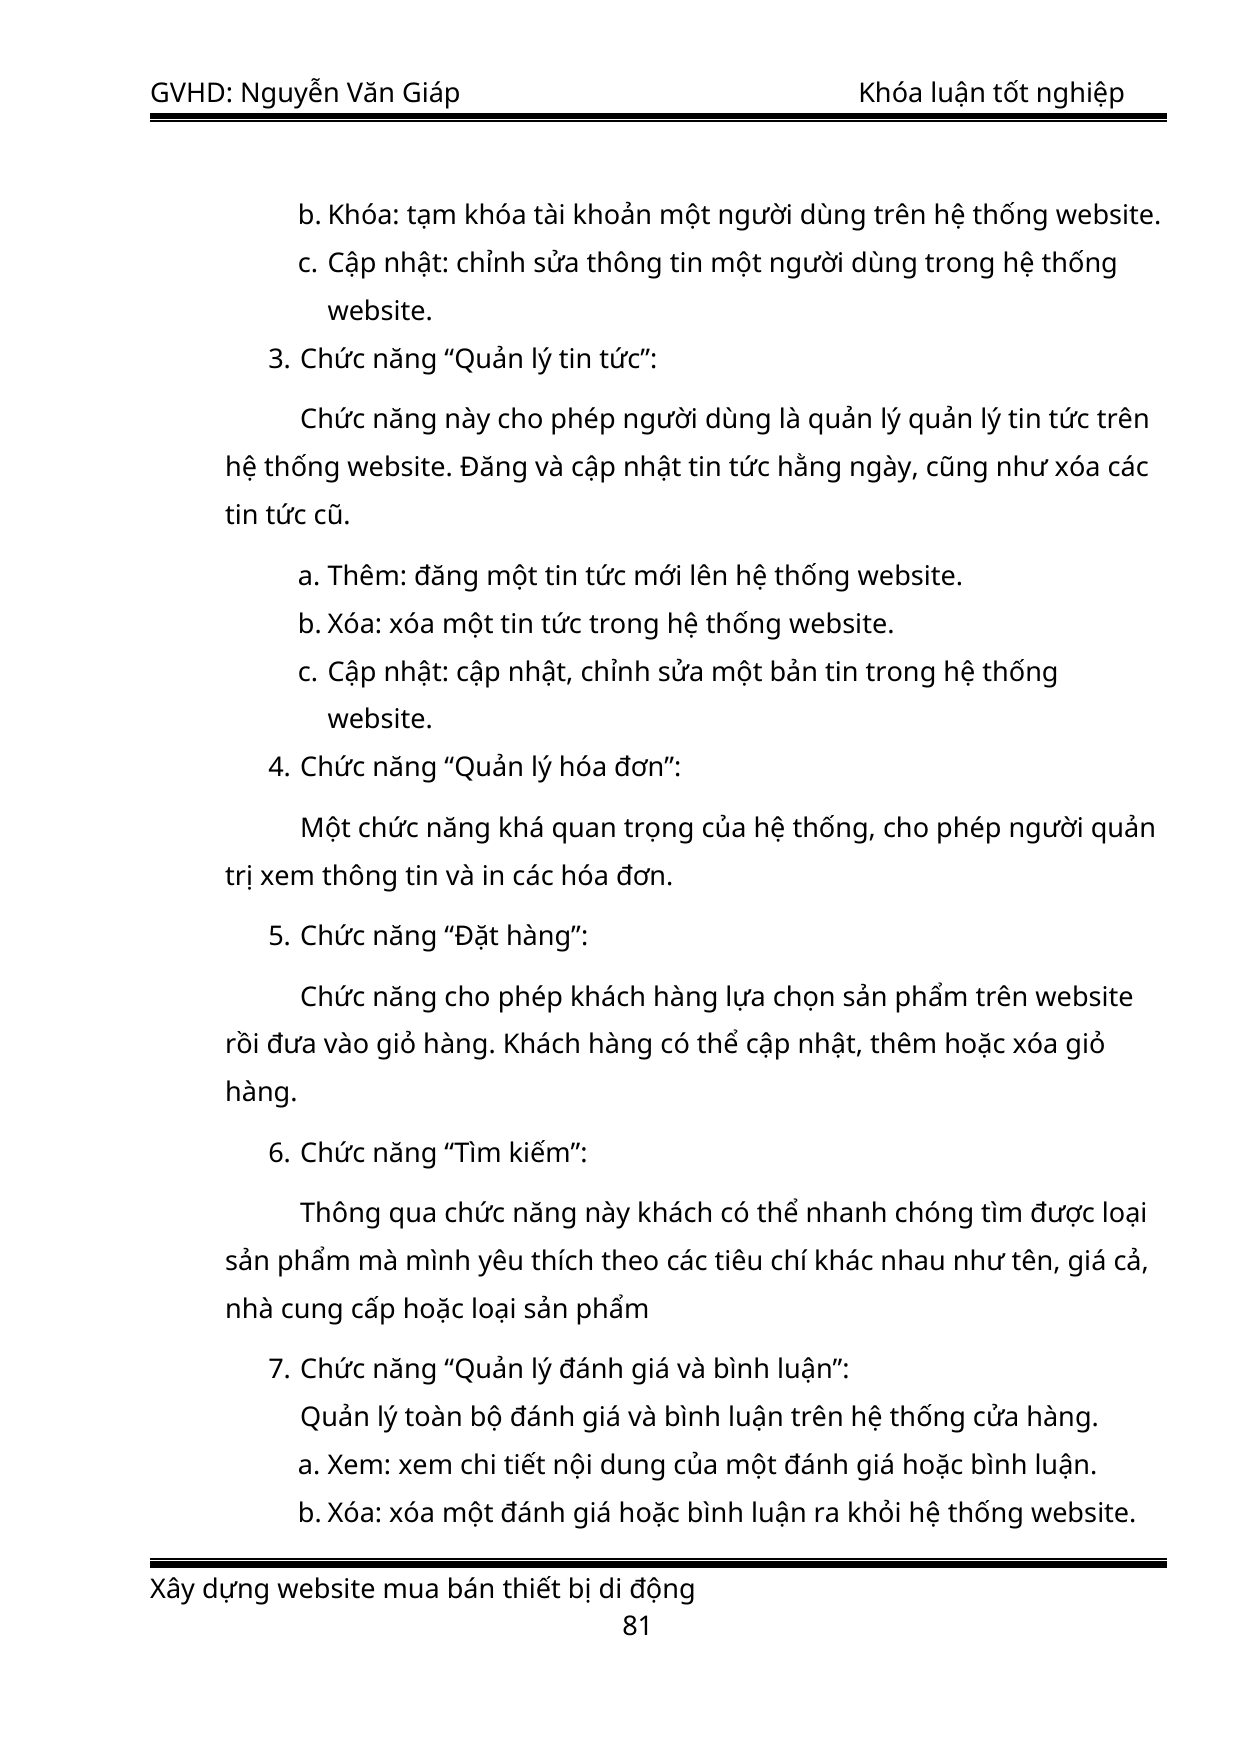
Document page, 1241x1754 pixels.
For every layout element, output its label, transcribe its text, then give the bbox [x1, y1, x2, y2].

list Xóa: xóa một đánh giá hoặc bình luận ra khỏi hệ thống website. [298, 1494, 1167, 1531]
list Chức năng “Tìm kiếm”: [150, 1133, 1167, 1170]
text Một chức năng khá quan trọng của hệ thống, cho phép người quản trị xem thông tin và in các hóa đơn. [225, 808, 1167, 893]
list Xóa: xóa một tin tức trong hệ thống website. [298, 604, 1167, 641]
list Cập nhật: chỉnh sửa thông tin một người dùng trong hệ thống website. [298, 244, 1167, 328]
list Chức năng “Quản lý đánh giá và bình luận”: [150, 1350, 1167, 1387]
text Thông qua chức năng này khách có thể nhanh chóng tìm được loại sản phẩm mà mình yêu thích theo các tiêu chí khác nhau như tên, giá cả, nhà cung cấp hoặc loại sản phẩm [225, 1194, 1167, 1326]
list Khóa: tạm khóa tài khoản một người dùng trên hệ thống website. [298, 196, 1167, 233]
list Xem: xem chi tiết nội dung của một đánh giá hoặc bình luận. [298, 1446, 1167, 1483]
text Chức năng cho phép khách hàng lựa chọn sản phẩm trên website rồi đưa vào giỏ hàng. Khách hàng có thể cập nhật, thêm hoặc xóa giỏ hàng. [225, 977, 1167, 1110]
list Chức năng “Quản lý tin tức”: [150, 339, 1167, 376]
list Thêm: đăng một tin tức mới lên hệ thống website. [298, 556, 1167, 593]
list Cập nhật: cập nhật, chỉnh sửa một bản tin trong hệ thống website. [298, 652, 1167, 737]
list Quản lý toàn bộ đánh giá và bình luận trên hệ thống cửa hàng. [225, 1398, 1167, 1435]
list Chức năng “Đặt hàng”: [150, 917, 1167, 953]
list Chức năng “Quản lý hóa đơn”: [150, 748, 1167, 785]
text Chức năng này cho phép người dùng là quản lý quản lý tin tức trên hệ thống website. Đăng và cập nhật tin tức hằng ngày, cũng như xóa các tin tức cũ. [225, 400, 1167, 533]
